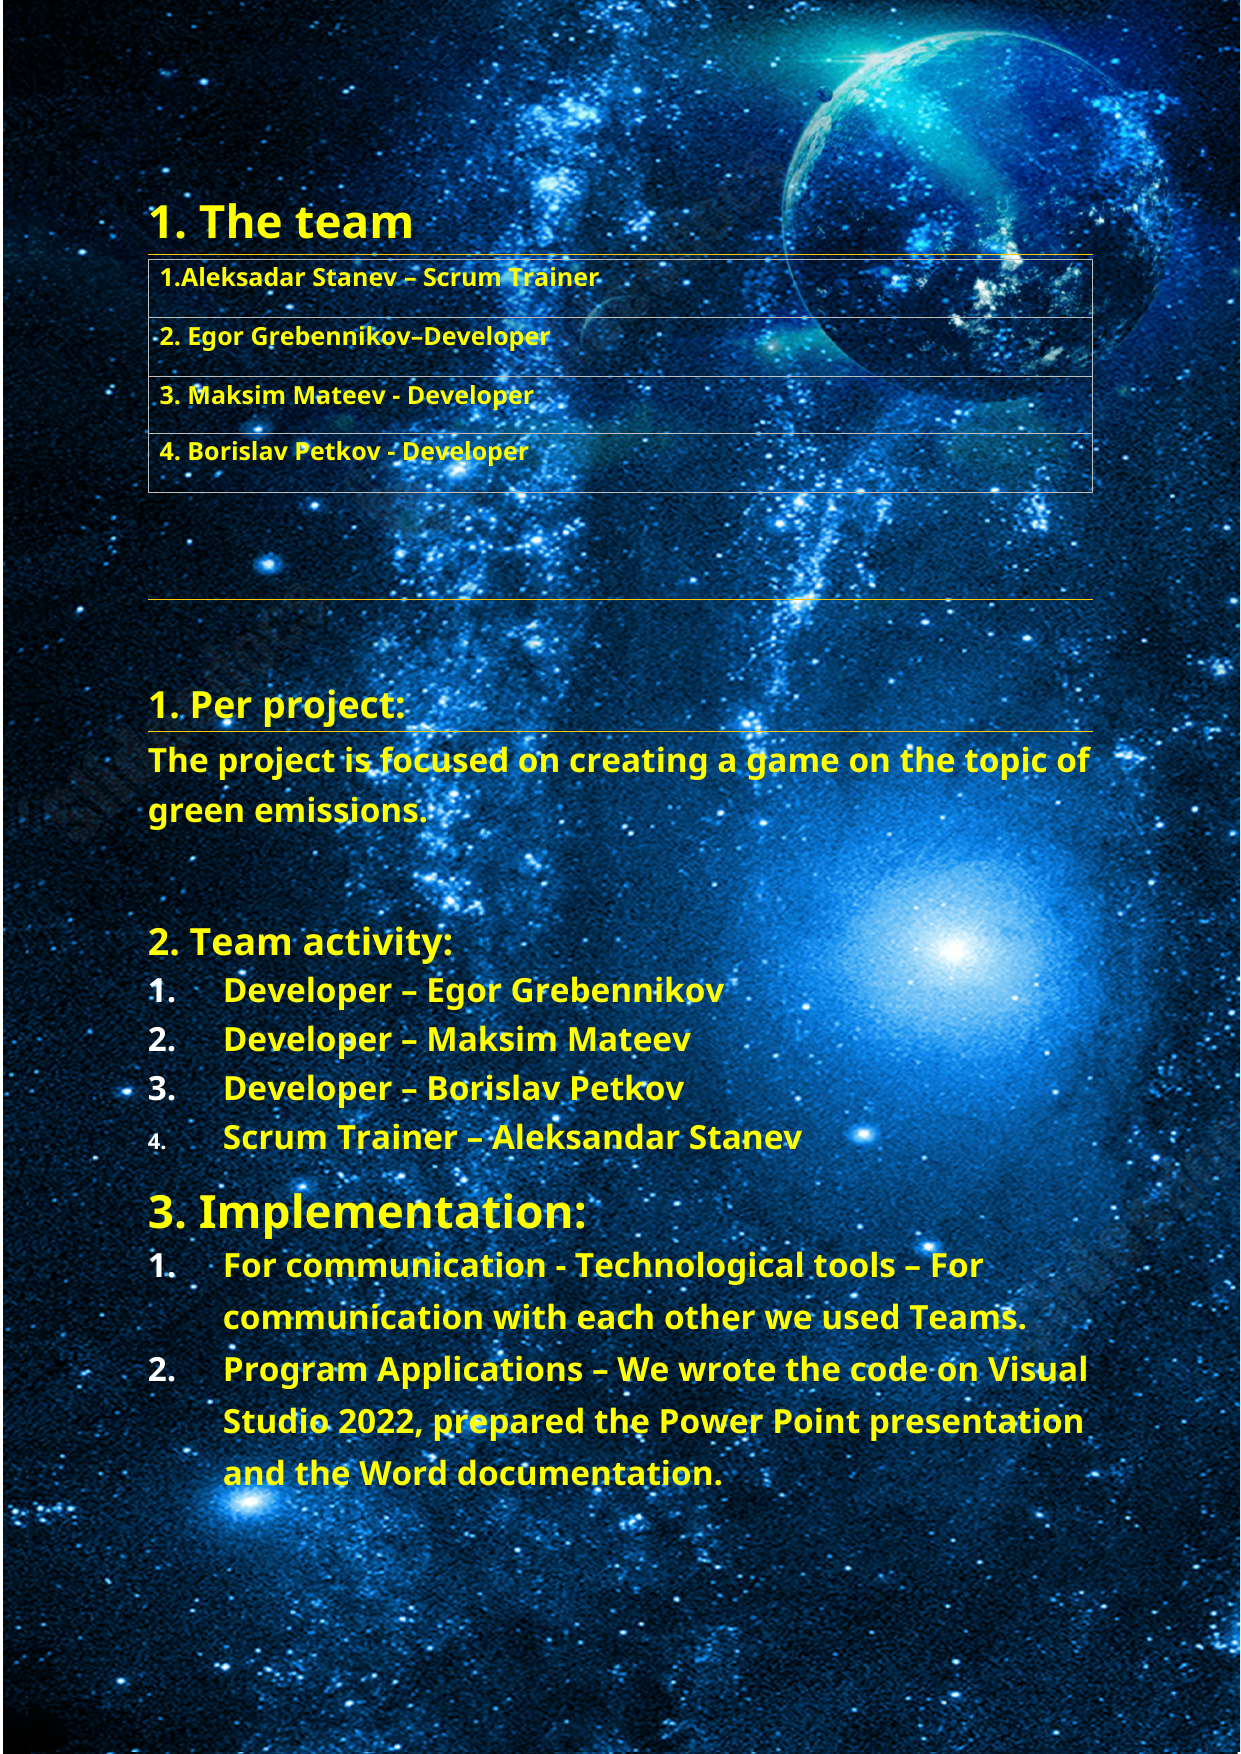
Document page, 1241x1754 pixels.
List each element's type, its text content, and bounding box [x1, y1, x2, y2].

subtitle 2. Team activity: [148, 916, 1093, 967]
picture [805, 94, 812, 101]
subtitle 3. Implementation: [148, 1179, 1093, 1241]
list Developer – Maksim Mateev [148, 1016, 1093, 1061]
subtitle 1. Per project: [148, 678, 1093, 731]
table_cell 4. Borislav Petkov - Developer [149, 434, 1092, 492]
text The project is focused on creating a game on the topic of green emissions. [148, 737, 1093, 832]
subtitle 1. The team [148, 189, 1093, 254]
list Program Applications – We wrote the code on Visual Studio 2022, prepared the Power Point presentation and the Word documentation. [148, 1346, 1093, 1496]
list Scrum Trainer – Aleksandar Stanev [148, 1113, 1093, 1159]
list Developer – Egor Grebennikov [148, 967, 1093, 1012]
list Developer – Borislav Petkov [148, 1064, 1093, 1110]
table_header 1.Aleksadar Stanev – Scrum Trainer [149, 260, 1092, 317]
list For communication - Technological tools – For communication with each other we used Teams. [148, 1241, 1093, 1339]
picture [3, 0, 1241, 1754]
table_cell 3. Maksim Mateev - Developer [149, 377, 1092, 433]
table_cell 2. Egor Grebennikov–Developer [149, 318, 1092, 376]
